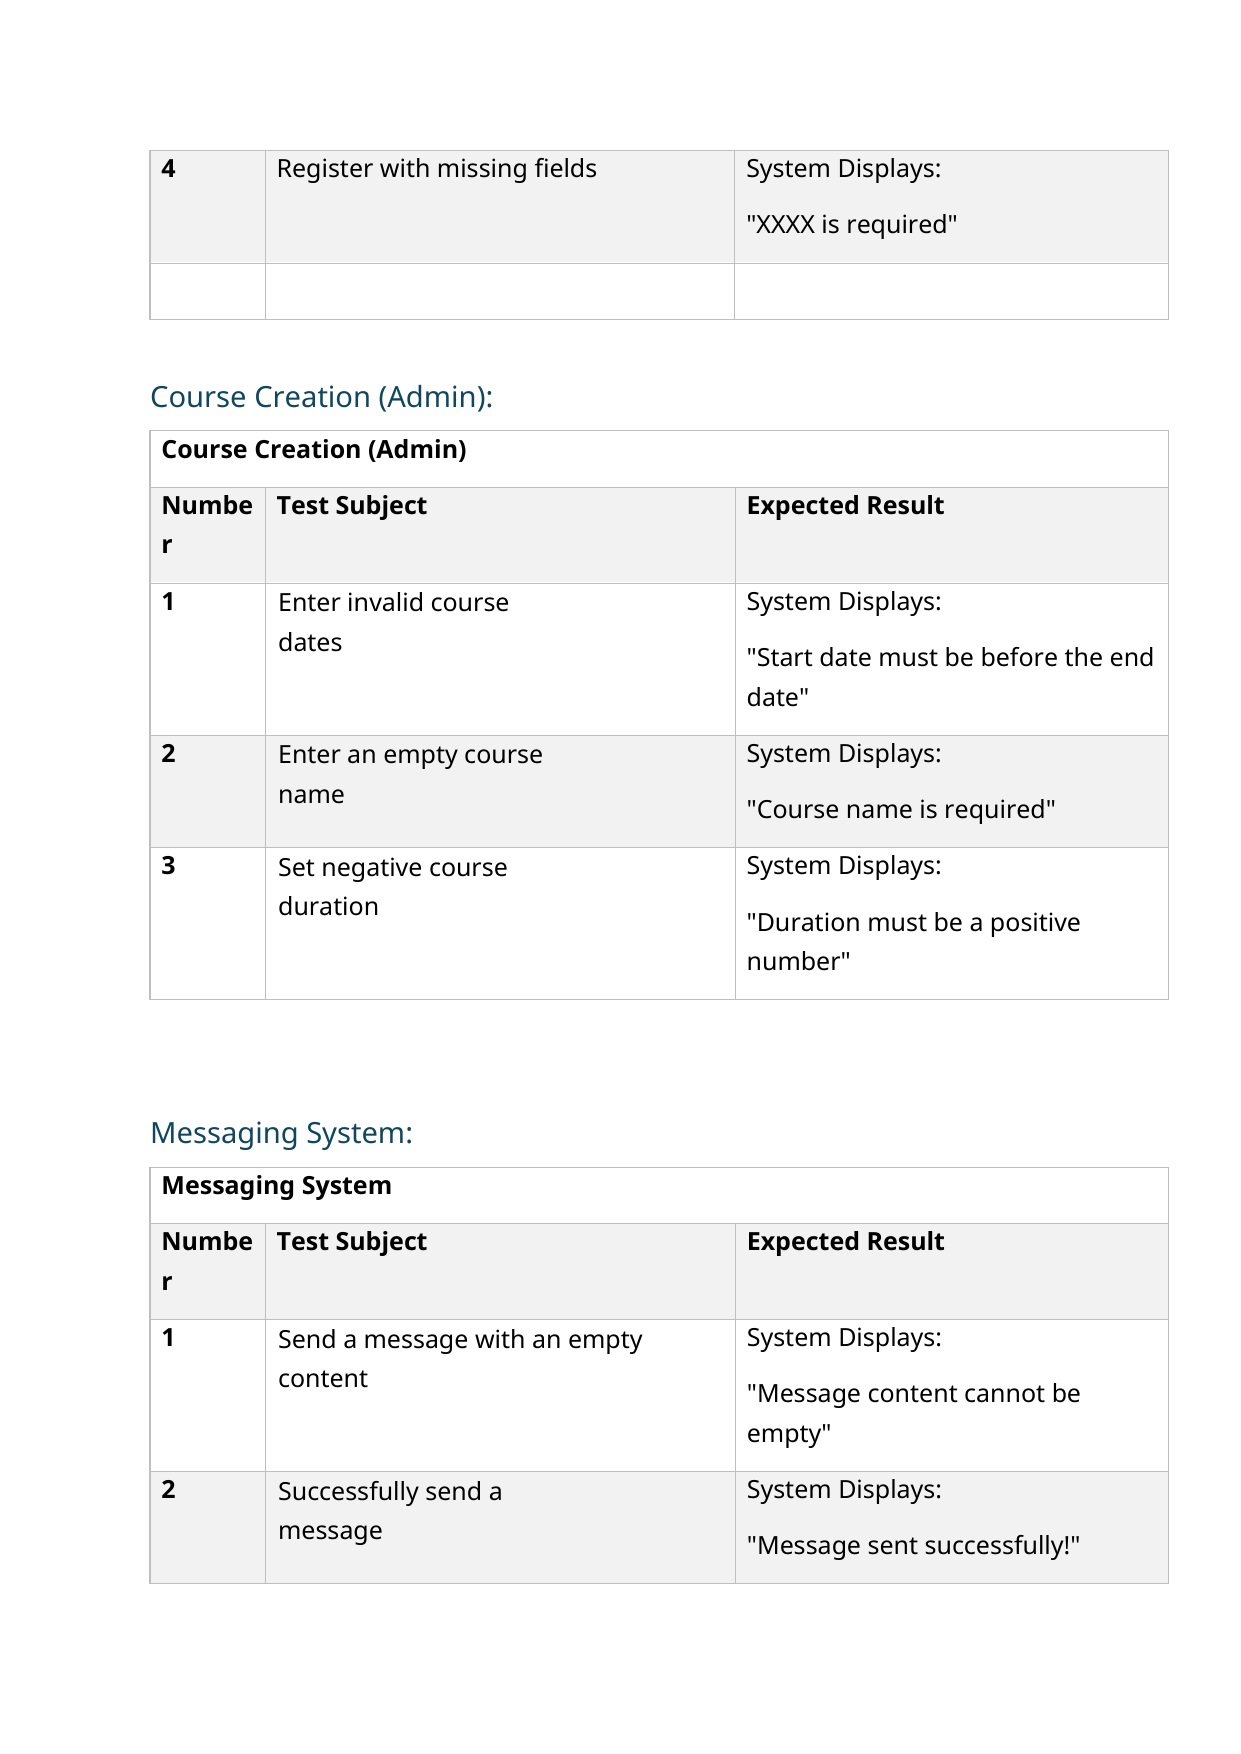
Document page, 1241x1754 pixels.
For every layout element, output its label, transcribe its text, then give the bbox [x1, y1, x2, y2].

table_cell [266, 264, 734, 319]
table_cell [266, 1320, 735, 1471]
table_header Messaging System [151, 1168, 1168, 1223]
subtitle Course Creation (Admin): [150, 376, 1090, 416]
table_cell Expected Result [736, 488, 1168, 582]
table_cell Register with missing fields [266, 151, 734, 262]
table_cell 4 [151, 151, 265, 262]
table_cell System Displays: "Course name is required" [736, 736, 1168, 847]
table_header Course Creation (Admin) [151, 431, 1168, 487]
table_cell 1 [151, 1320, 265, 1471]
table_cell 2 [151, 1472, 265, 1583]
table_cell 3 [151, 848, 265, 999]
table_cell System Displays: "Message content cannot be empty" [736, 1320, 1168, 1471]
table_cell System Displays: "Message sent successfully!" [736, 1472, 1168, 1583]
table_cell System Displays: "XXXX is required" [735, 151, 1168, 262]
table_cell 2 [151, 736, 265, 847]
table_cell Number [151, 1224, 265, 1319]
table_cell [266, 1472, 735, 1583]
table_cell [151, 264, 265, 319]
table_cell [266, 584, 735, 734]
table_cell 1 [151, 584, 265, 734]
subtitle Messaging System: [150, 1112, 1090, 1152]
table_cell Test Subject [266, 1224, 735, 1319]
table_cell System Displays: "Start date must be before the end date" [736, 584, 1168, 734]
table_cell System Displays: "Duration must be a positive number" [736, 848, 1168, 999]
table_cell [266, 736, 735, 847]
table_cell Number [151, 488, 265, 582]
table_cell Expected Result [736, 1224, 1168, 1319]
table_cell [735, 264, 1168, 319]
table_cell Test Subject [266, 488, 735, 582]
table_cell [266, 848, 735, 999]
